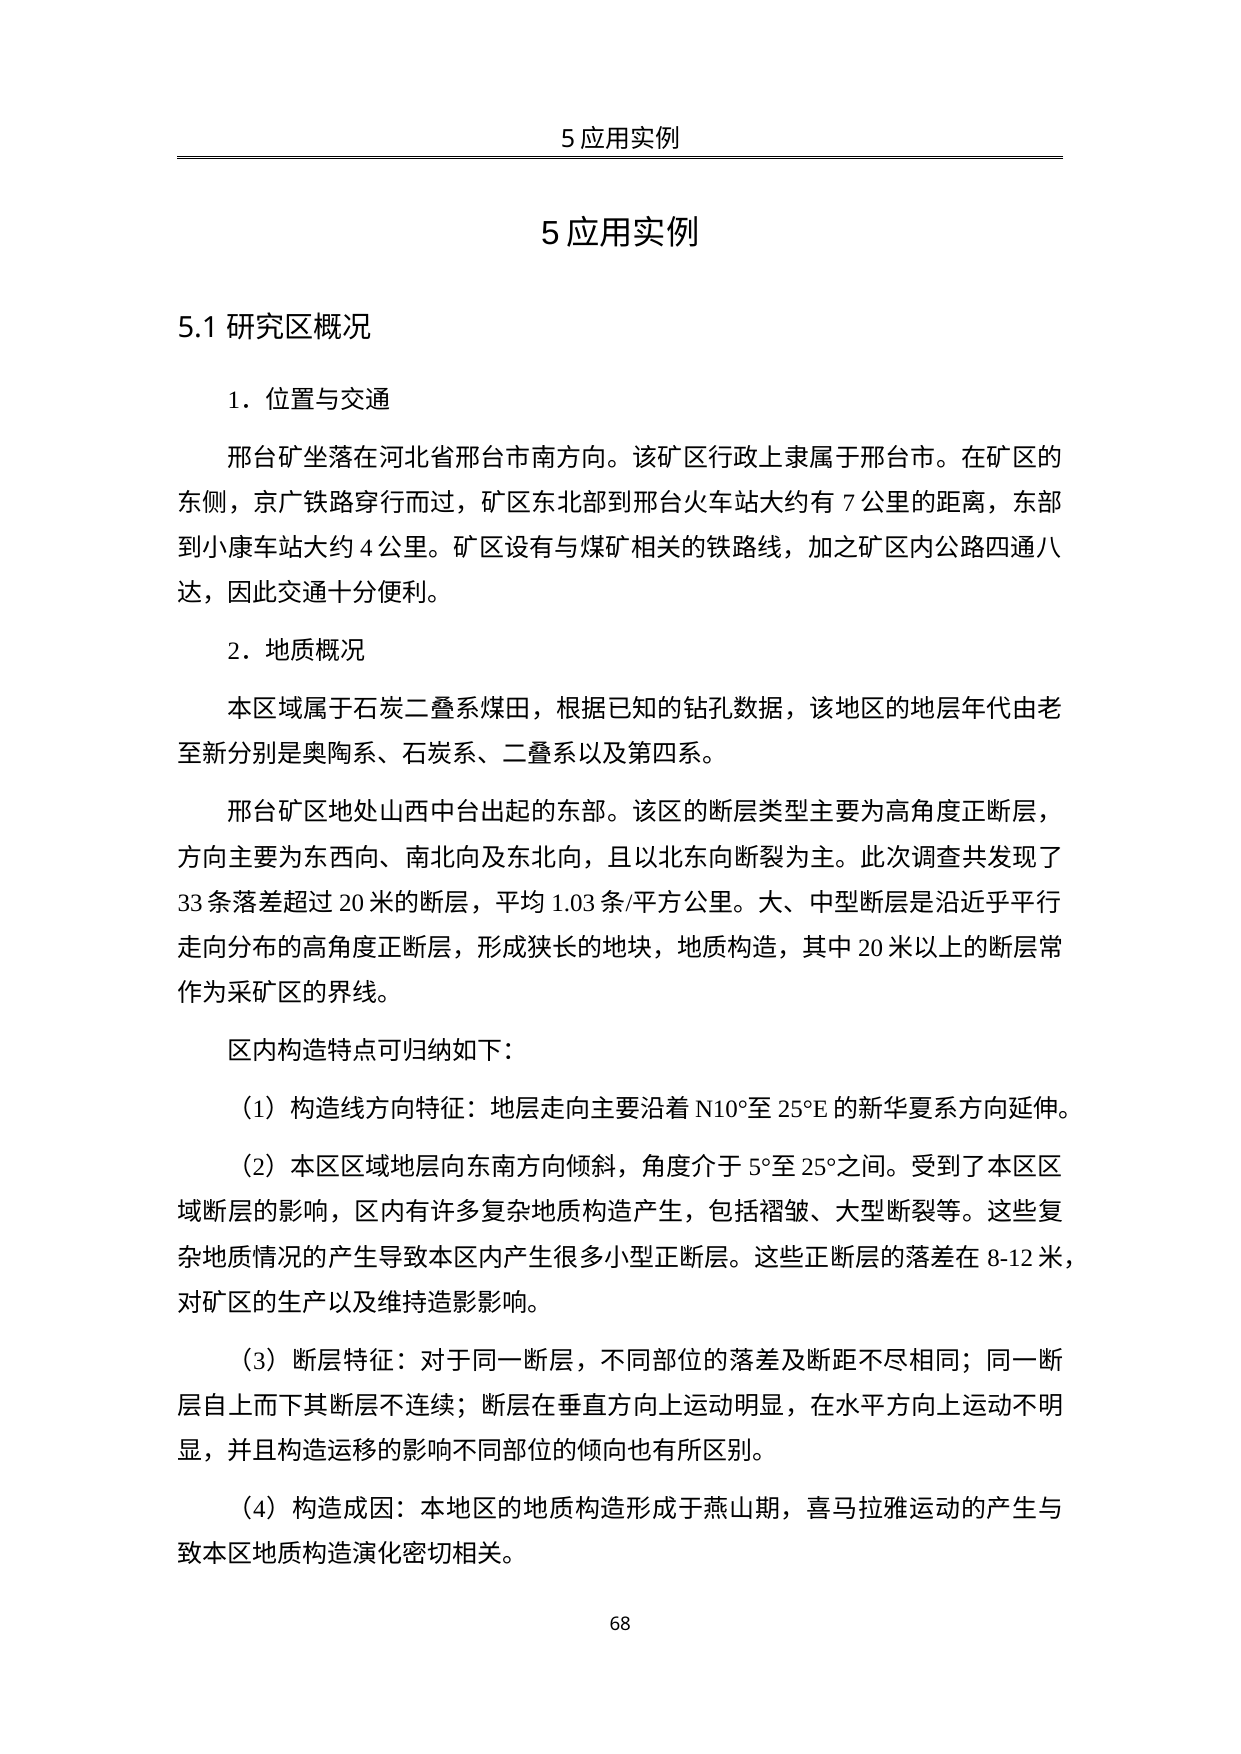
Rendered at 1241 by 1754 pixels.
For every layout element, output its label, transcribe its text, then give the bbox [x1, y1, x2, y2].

text （4）构造成因：本地区的地质构造形成于燕山期，喜马拉雅运动的产生与致本区地质构造演化密切相关。 [177, 1488, 1063, 1570]
text 5应用实例 [177, 206, 1063, 254]
text 邢台矿区地处山西中台出起的东部。该区的断层类型主要为高角度正断层，方向主要为东西向、南北向及东北向，且以北东向断裂为主。此次调查共发现了33条落差超过20米的断层，平均1.03条/平方公里。大、中型断层是沿近乎平行走向分布的高角度正断层，形成狭长的地块，地质构造，其中20米以上的断层常作为采矿区的界线。 [177, 792, 1063, 1009]
text 本区域属于石炭二叠系煤田，根据已知的钻孔数据，该地区的地层年代由老至新分别是奥陶系、石炭系、二叠系以及第四系。 [177, 688, 1063, 770]
text 2．地质概况 [177, 631, 1063, 667]
text （3）断层特征：对于同一断层，不同部位的落差及断距不尽相同；同一断层自上而下其断层不连续；断层在垂直方向上运动明显，在水平方向上运动不明显，并且构造运移的影响不同部位的倾向也有所区别。 [177, 1340, 1063, 1467]
text （2）本区区域地层向东南方向倾斜，角度介于5°至25°之间。受到了本区区域断层的影响，区内有许多复杂地质构造产生，包括褶皱、大型断裂等。这些复杂地质情况的产生导致本区内产生很多小型正断层。这些正断层的落差在8-12米，对矿区的生产以及维持造影影响。 [177, 1146, 1063, 1318]
text 1．位置与交通 [177, 379, 1063, 415]
text 区内构造特点可归纳如下： [177, 1031, 1063, 1067]
text （1）构造线方向特征：地层走向主要沿着N10°至25°E的新华夏系方向延伸。 [177, 1088, 1063, 1125]
text 邢台矿坐落在河北省邢台市南方向。该矿区行政上隶属于邢台市。在矿区的东侧，京广铁路穿行而过，矿区东北部到邢台火车站大约有7公里的距离，东部到小康车站大约4公里。矿区设有与煤矿相关的铁路线，加之矿区内公路四通八达，因此交通十分便利。 [177, 437, 1063, 609]
text 5.1 研究区概况 [177, 303, 1063, 346]
